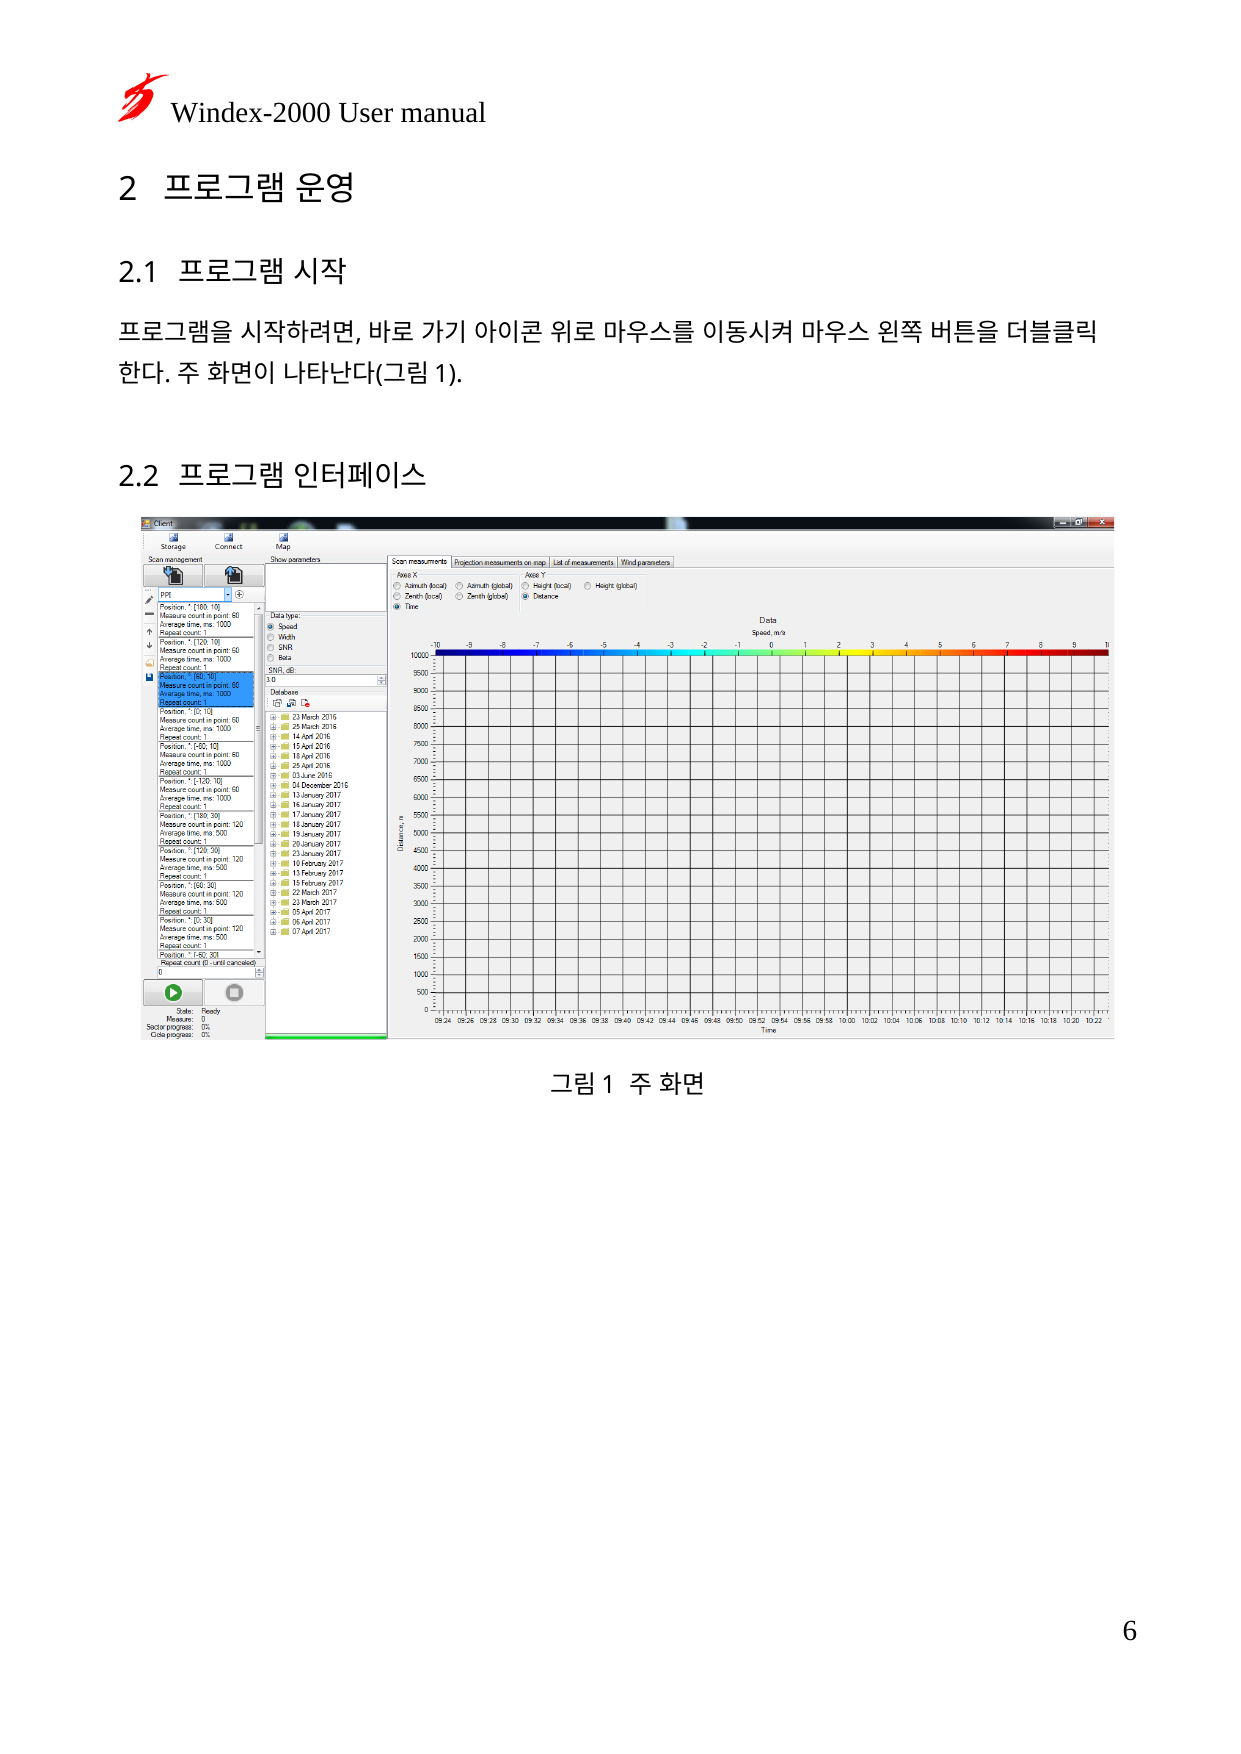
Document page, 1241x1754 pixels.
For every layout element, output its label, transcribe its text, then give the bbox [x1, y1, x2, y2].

subtitle 프로그램 운영 [118, 162, 1137, 248]
text 프로그램을 시작하려면, 바로 가기 아이콘 위로 마우스를 이동시켜 마우스 왼쪽 버튼을 더블클릭 한다. 주 화면이 나타난다(그림1). [118, 312, 1137, 390]
text 그림1 주 화면 [118, 1065, 1137, 1101]
subtitle 프로그램 시작 [118, 248, 1137, 291]
picture [140, 516, 1115, 1040]
subtitle 프로그램 인터페이스 [118, 453, 1137, 495]
picture [118, 73, 171, 122]
